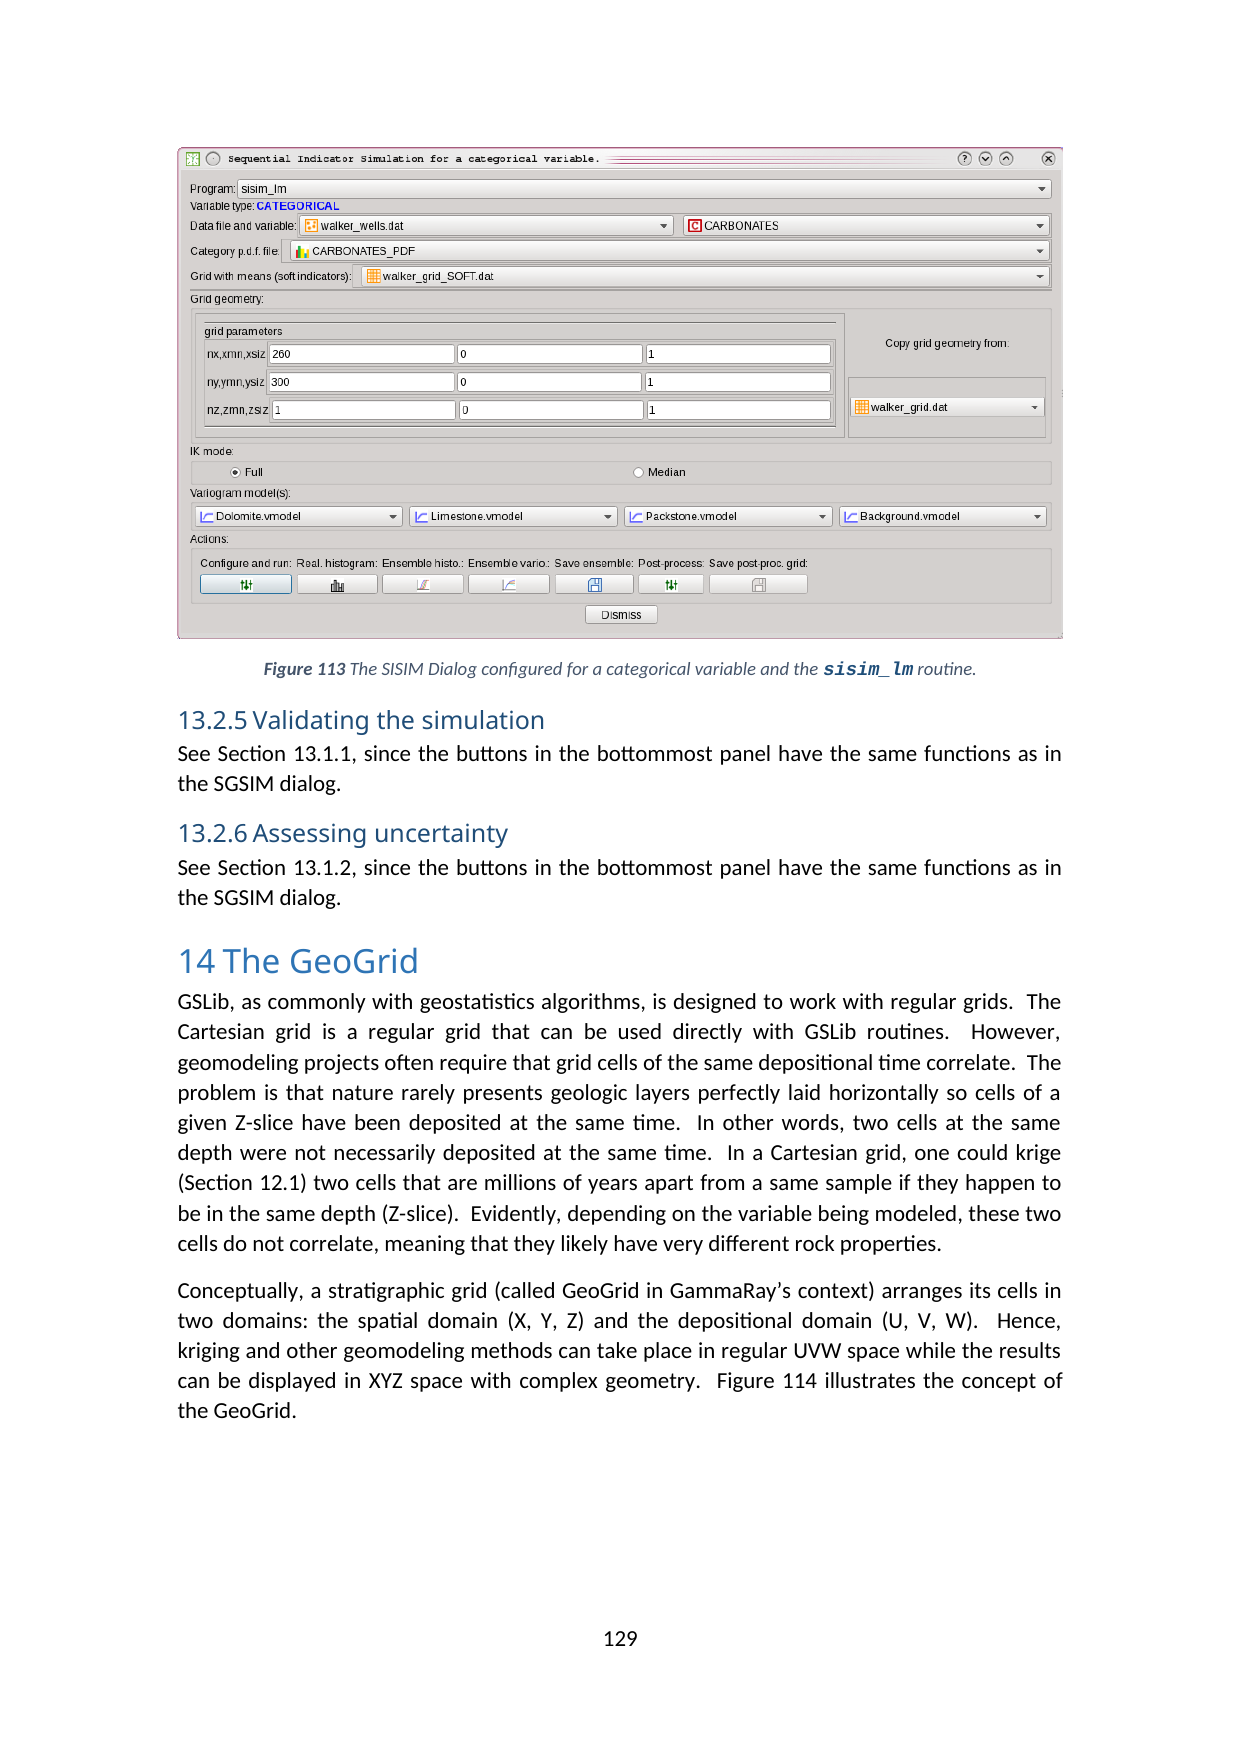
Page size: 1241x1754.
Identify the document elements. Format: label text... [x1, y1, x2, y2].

text See Section 13.1.2, since the buttons in the bottommost panel have the same functions as in the SGSIM dialog. [177, 853, 1063, 911]
subtitle Validating the simulation [177, 702, 1063, 736]
text Figure 113 The SISIM Dialog configured for a categorical variable and the sisim_lm routine. [177, 658, 1063, 681]
subtitle Assessing uncertainty [177, 816, 1063, 850]
text Conceptually, a stratigraphic grid (called GeoGrid in GammaRay’s context) arranges its cells in two domains: the spatial domain (X, Y, Z) and the depositional domain (U, V, W). Hence, kriging and other geomodeling methods can take place in regular UVW space while the results can be displayed in XYZ space with complex geometry. Figure 114 illustrates the concept of the GeoGrid. [177, 1276, 1063, 1425]
text See Section 13.1.1, since the buttons in the bottommost panel have the same functions as in the SGSIM dialog. [177, 739, 1063, 797]
subtitle The GeoGrid [177, 938, 1063, 984]
text GSLib, as commonly with geostatistics algorithms, is designed to work with regular grids. The Cartesian grid is a regular grid that can be used directly with GSLib routines. However, geomodeling projects often require that grid cells of the same depositional time correlate. The problem is that nature rarely presents geologic layers perfectly laid horizontally so cells of a given Z-slice have been deposited at the same time. In other words, two cells at the same depth were not necessarily deposited at the same time. In a Cartesian grid, one could krige (Section 12.1) two cells that are millions of years apart from a same sample if they happen to be in the same depth (Z-slice). Evidently, depending on the variable being modeled, these two cells do not correlate, meaning that they likely have very different rock properties. [177, 987, 1063, 1257]
picture [177, 147, 1063, 639]
